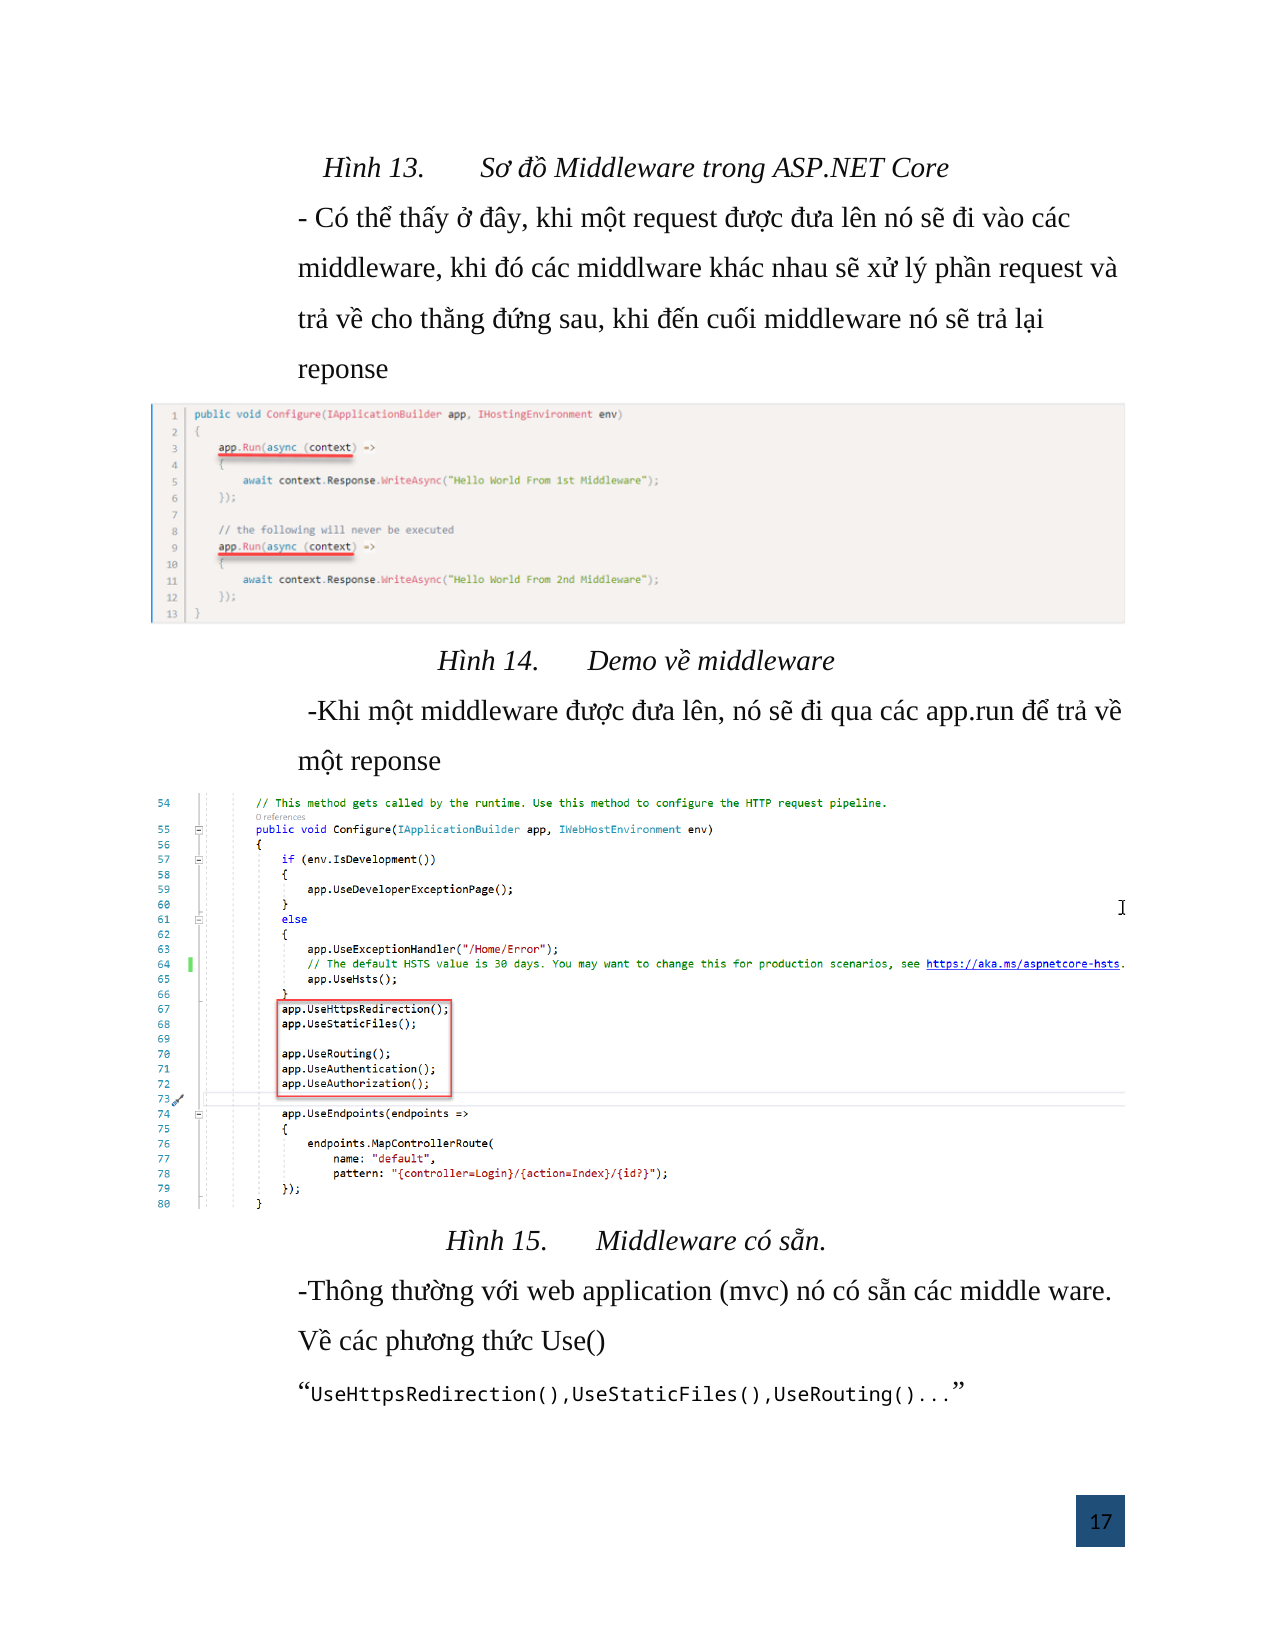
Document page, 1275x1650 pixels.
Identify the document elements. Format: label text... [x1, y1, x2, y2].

list -Thông thường với web application (mvc) nó có sẵn các middle ware. Về các phương thức Use() “UseHttpsRedirection(),UseStaticFiles(),UseRouting()...” [298, 1273, 1125, 1407]
text Middleware có sẵn. [150, 1223, 1125, 1256]
text Sơ đồ Middleware trong ASP.NET Core [150, 150, 1125, 183]
text Demo về middleware [150, 643, 1125, 676]
picture [150, 793, 1125, 1209]
picture [150, 401, 1125, 629]
list -Khi một middleware được đưa lên, nó sẽ đi qua các app.run để trả về một reponse [298, 693, 1125, 777]
list - Có thể thấy ở đây, khi một request được đưa lên nó sẽ đi vào các middleware, khi đó các middlware khác nhau sẽ xử lý phần request và trả về cho thằng đứng sau, khi đến cuối middleware nó sẽ trả lại reponse [298, 200, 1125, 385]
